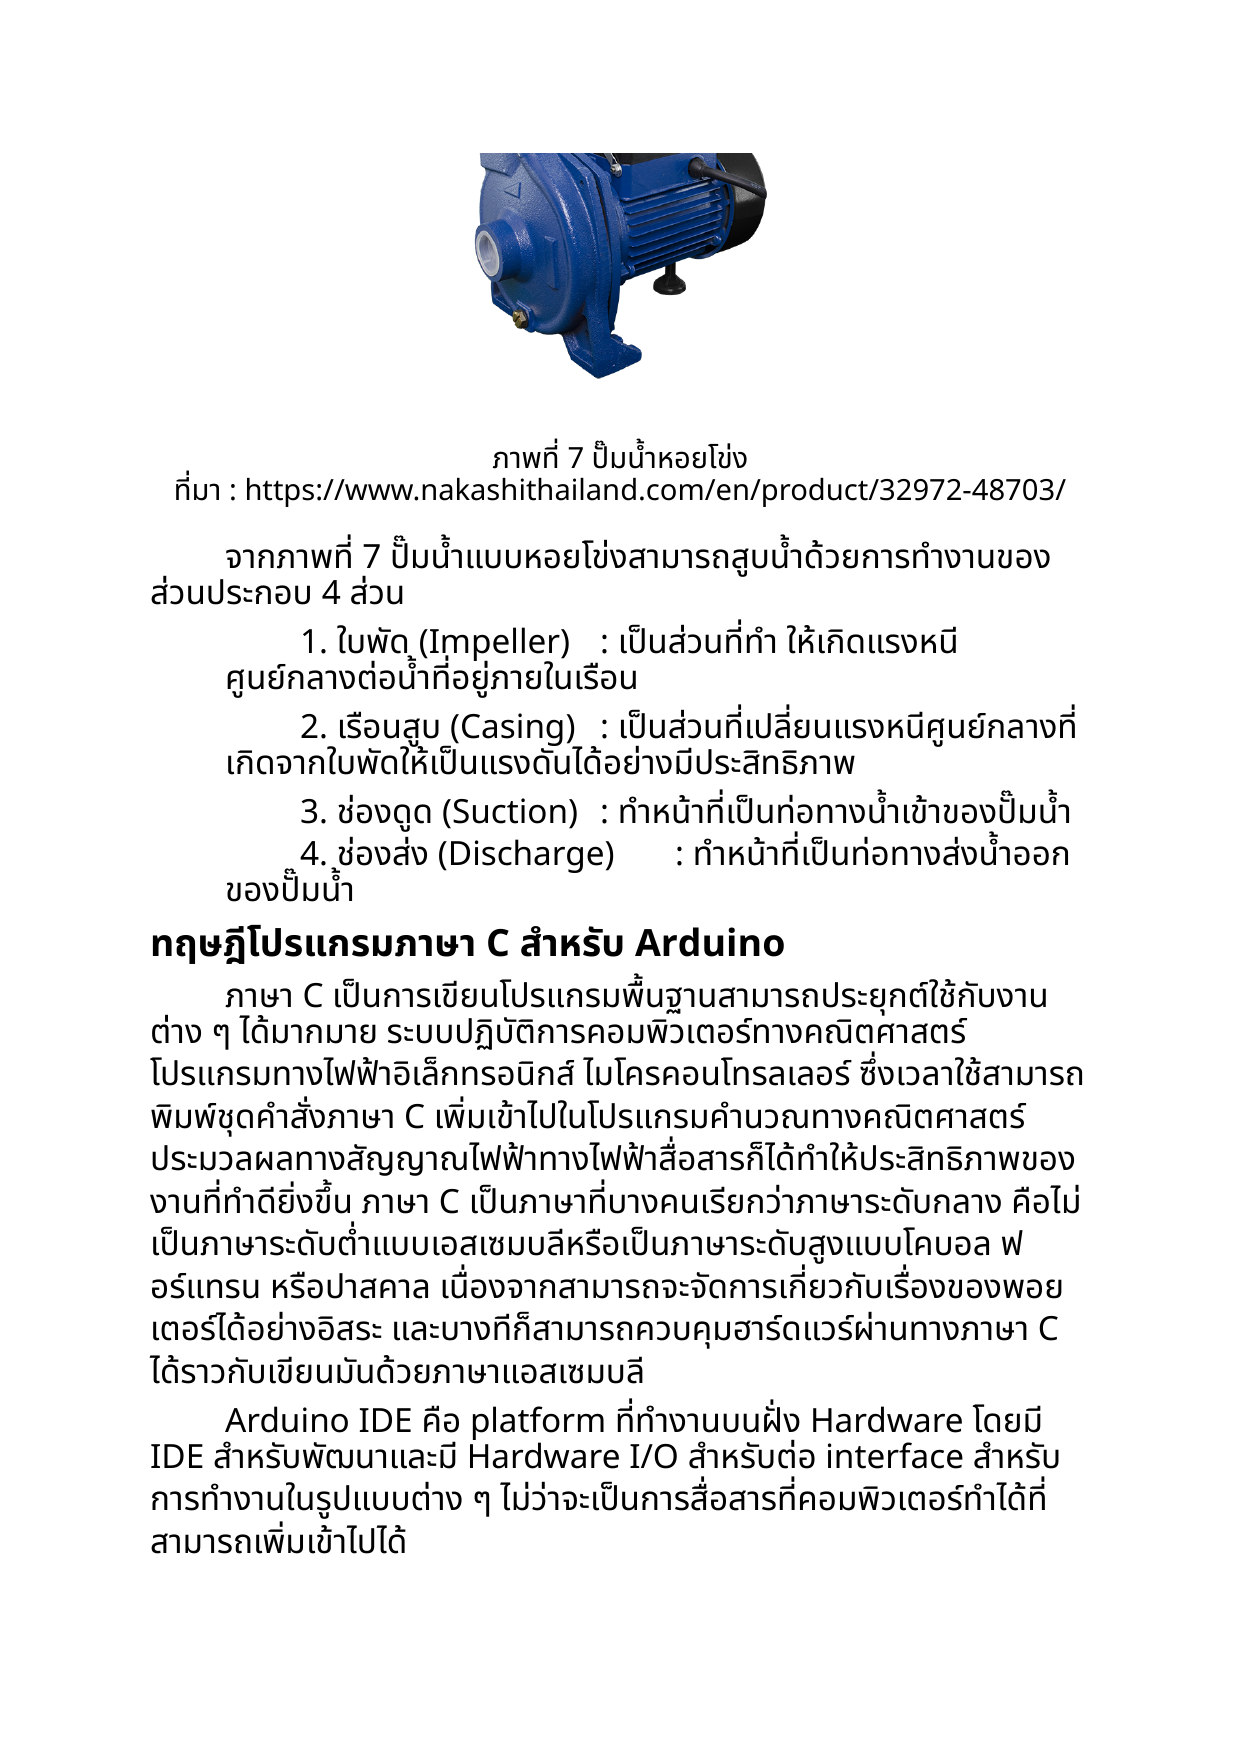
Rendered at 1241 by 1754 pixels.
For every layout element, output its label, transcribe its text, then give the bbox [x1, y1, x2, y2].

text 2. เรือนสูบ (Casing) : เป็นส่วนที่เปลี่ยนแรงหนีศูนย์กลางที่เกิดจากใบพัดให้เป็นแรงดันได้อย่างมีประสิทธิภาพ [225, 704, 1090, 789]
text ภาพที่ 7 ปั๊มน้ำหอยโข่ง ที่มา : https://www.nakashithailand.com/en/product/32972-48703/ [150, 439, 1090, 513]
text 4. ช่องส่ง (Discharge) : ทำหน้าที่เป็นท่อทางส่งน้ำออกของปั๊มน้ำ [225, 832, 1090, 917]
text จากภาพที่ 7 ปั๊มน้ำแบบหอยโข่งสามารถสูบน้ำด้วยการทำงานของส่วนประกอบ 4 ส่วน [150, 534, 1090, 619]
text ภาษา C เป็นการเขียนโปรแกรมพื้นฐานสามารถประยุกต์ใช้กับงานต่าง ๆ ได้มากมาย ระบบปฏิบัติการคอมพิวเตอร์ทางคณิตศาสตร์ โปรแกรมทางไฟฟ้าอิเล็กทรอนิกส์ ไมโครคอนโทรลเลอร์ ซึ่งเวลาใช้สามารถพิมพ์ชุดคำสั่งภาษา C เพิ่มเข้าไปในโปรแกรมคำนวณทางคณิตศาสตร์ ประมวลผลทางสัญญาณไฟฟ้าทางไฟฟ้าสื่อสารก็ได้ทำให้ประสิทธิภาพของงานที่ทำดียิ่งขึ้น ภาษา C เป็นภาษาที่บางคนเรียกว่าภาษาระดับกลาง คือไม่เป็นภาษาระดับต่ำแบบเอสเซมบลีหรือเป็นภาษาระดับสูงแบบโคบอล ฟอร์แทรน หรือปาสคาล เนื่องจากสามารถจะจัดการเกี่ยวกับเรื่องของพอยเตอร์ได้อย่างอิสระ และบางทีก็สามารถควบคุมฮาร์ดแวร์ผ่านทางภาษา C ได้ราวกับเขียนมันด้วยภาษาแอสเซมบลี [150, 973, 1090, 1398]
text Arduino IDE คือ platform ที่ทำงานบนฝั่ง Hardware โดยมี IDE สำหรับพัฒนาและมี Hardware I/O สำหรับต่อ interface สำหรับการทำงานในรูปแบบต่าง ๆ ไม่ว่าจะเป็นการสื่อสารที่คอมพิวเตอร์ทำได้ที่สามารถเพิ่มเข้าไปได้ [150, 1398, 1090, 1568]
picture [450, 153, 791, 382]
text 1. ใบพัด (Impeller) : เป็นส่วนที่ทำ ให้เกิดแรงหนีศูนย์กลางต่อน้ำที่อยู่ภายในเรือน [225, 619, 1090, 704]
subtitle ทฤษฎีโปรแกรมภาษา C สำหรับ Arduino [150, 917, 1090, 973]
text 3. ช่องดูด (Suction) : ทำหน้าที่เป็นท่อทางน้ำเข้าของปั๊มน้ำ [225, 789, 1090, 832]
